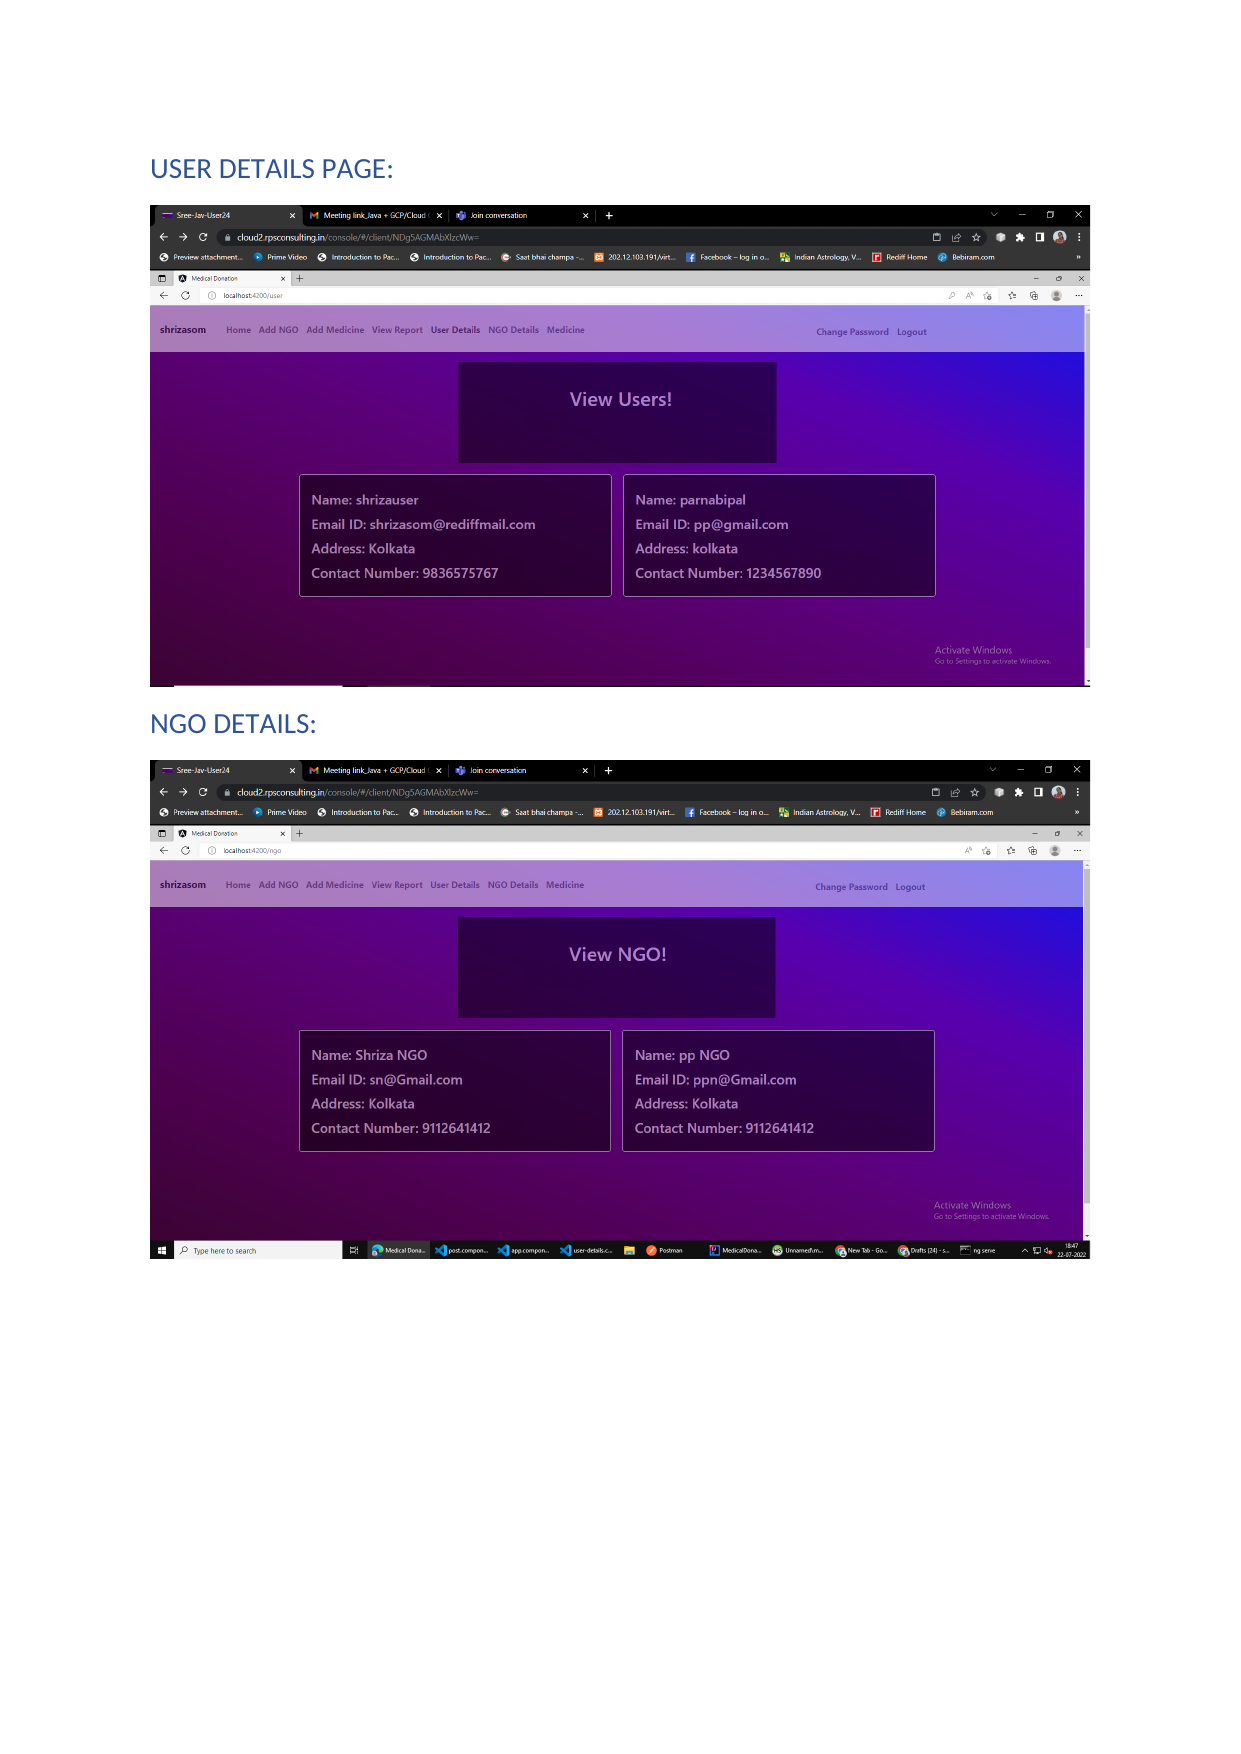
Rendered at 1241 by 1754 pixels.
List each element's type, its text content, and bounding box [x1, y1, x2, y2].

picture [150, 205, 1091, 687]
picture [150, 760, 1091, 1259]
text USER DETAILS PAGE: [150, 150, 1090, 186]
text NGO DETAILS: [150, 706, 1090, 741]
